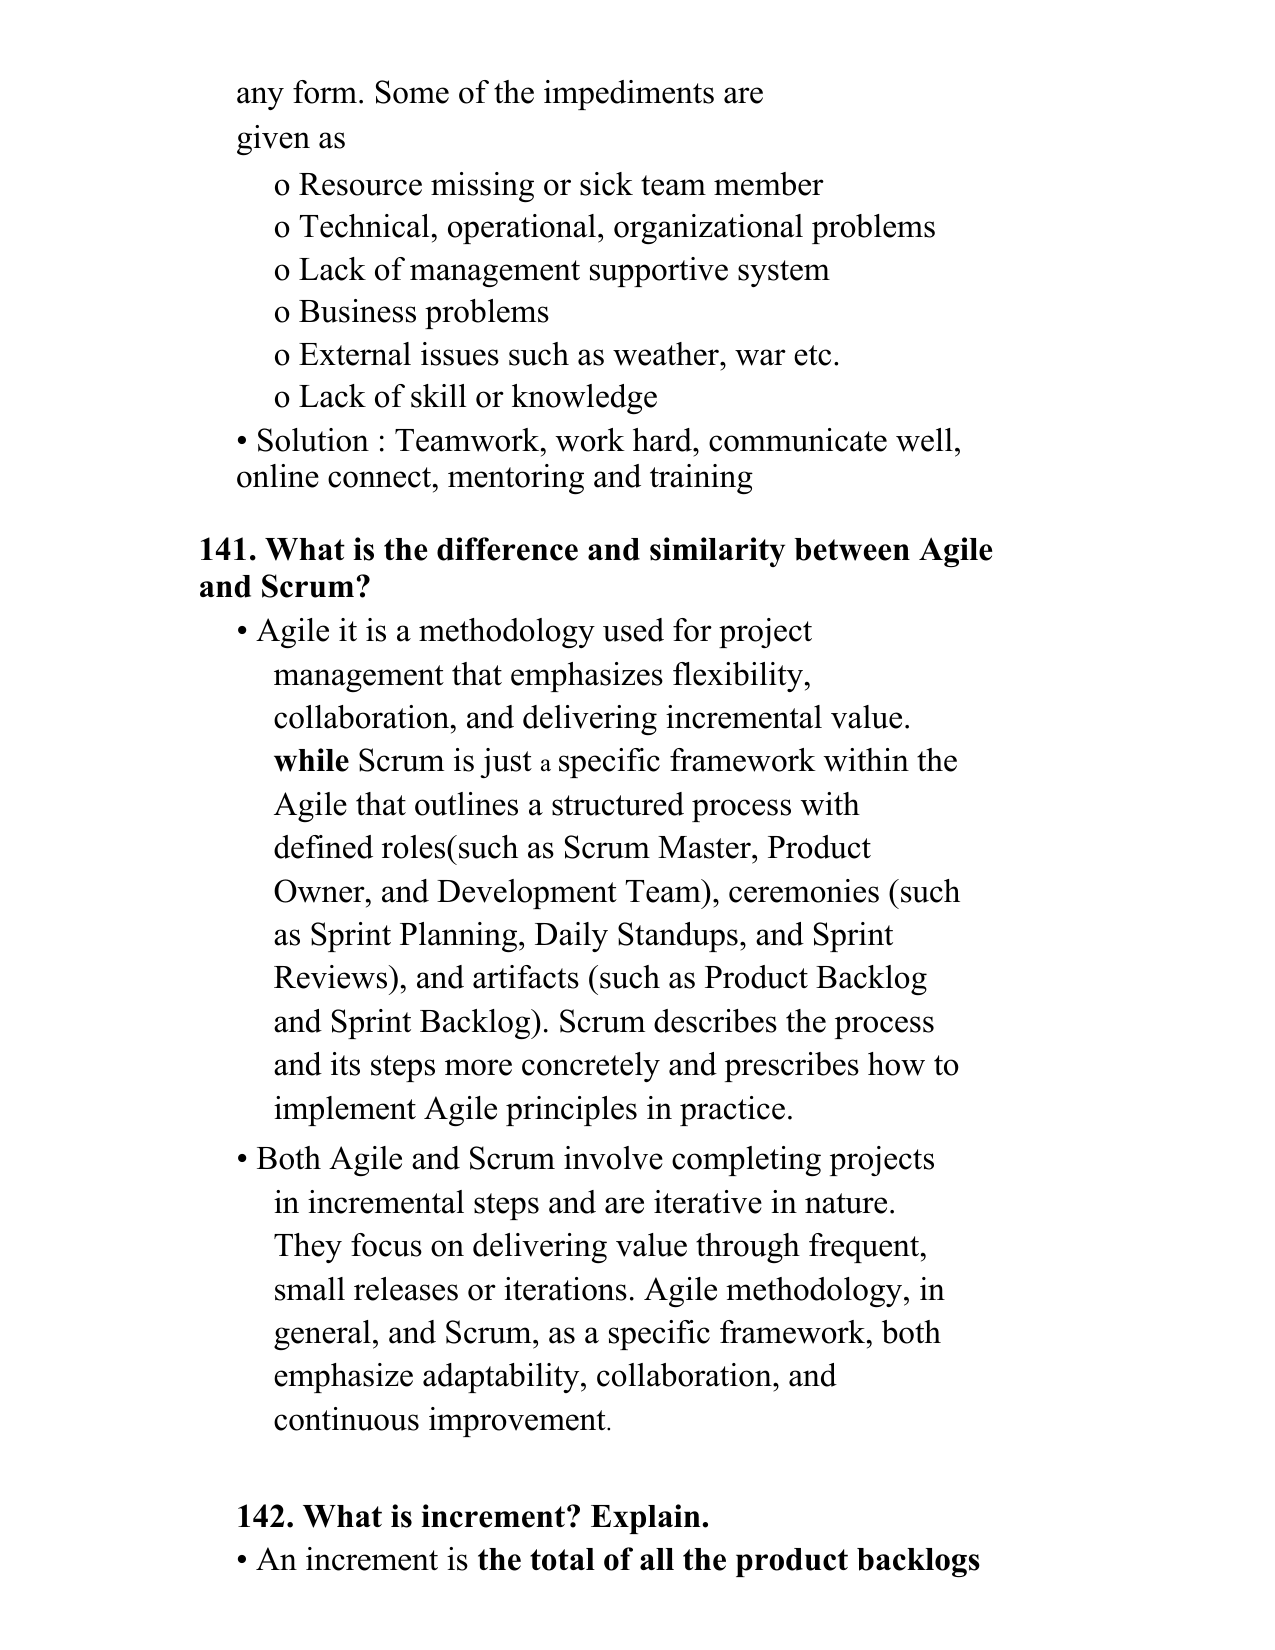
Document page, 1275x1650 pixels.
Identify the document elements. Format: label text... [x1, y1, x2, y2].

text • Solution : Teamwork, work hard, communicate well, online connect, mentoring and training [236, 421, 1005, 495]
text o Business problems [274, 293, 1005, 330]
text • Both Agile and Scrum involve completing projects in incremental steps and are iterative in nature. They focus on delivering value through frequent, small releases or iterations. Agile methodology, in general, and Scrum, as a specific framework, both emphasize adaptability, collaboration, and continuous improvement. [236, 1140, 961, 1437]
text 141. What is the difference and similarity between Agile and Scrum? [198, 531, 1005, 605]
text • Agile it is a methodology used for project management that emphasizes flexibility, collaboration, and delivering incremental value. while Scrum is just a specific framework within the Agile that outlines a structured process with defined roles(such as Scrum Master, Product Owner, and Development Team), ceremonies (such as Sprint Planning, Daily Standups, and Sprint Reviews), and artifacts (such as Product Backlog and Sprint Backlog). Scrum describes the process and its steps more concretely and prescribes how to implement Agile principles in practice. [236, 612, 961, 1126]
text o External issues such as weather, war etc. [274, 336, 1005, 373]
text o Resource missing or sick team member [274, 166, 1005, 202]
text o Lack of management supportive system [274, 251, 1005, 287]
text 142. What is increment? Explain. [236, 1497, 1005, 1534]
text o Technical, operational, organizational problems [274, 208, 1005, 245]
text o Lack of skill or knowledge [274, 378, 1005, 415]
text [198, 74, 813, 156]
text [236, 1541, 1005, 1578]
